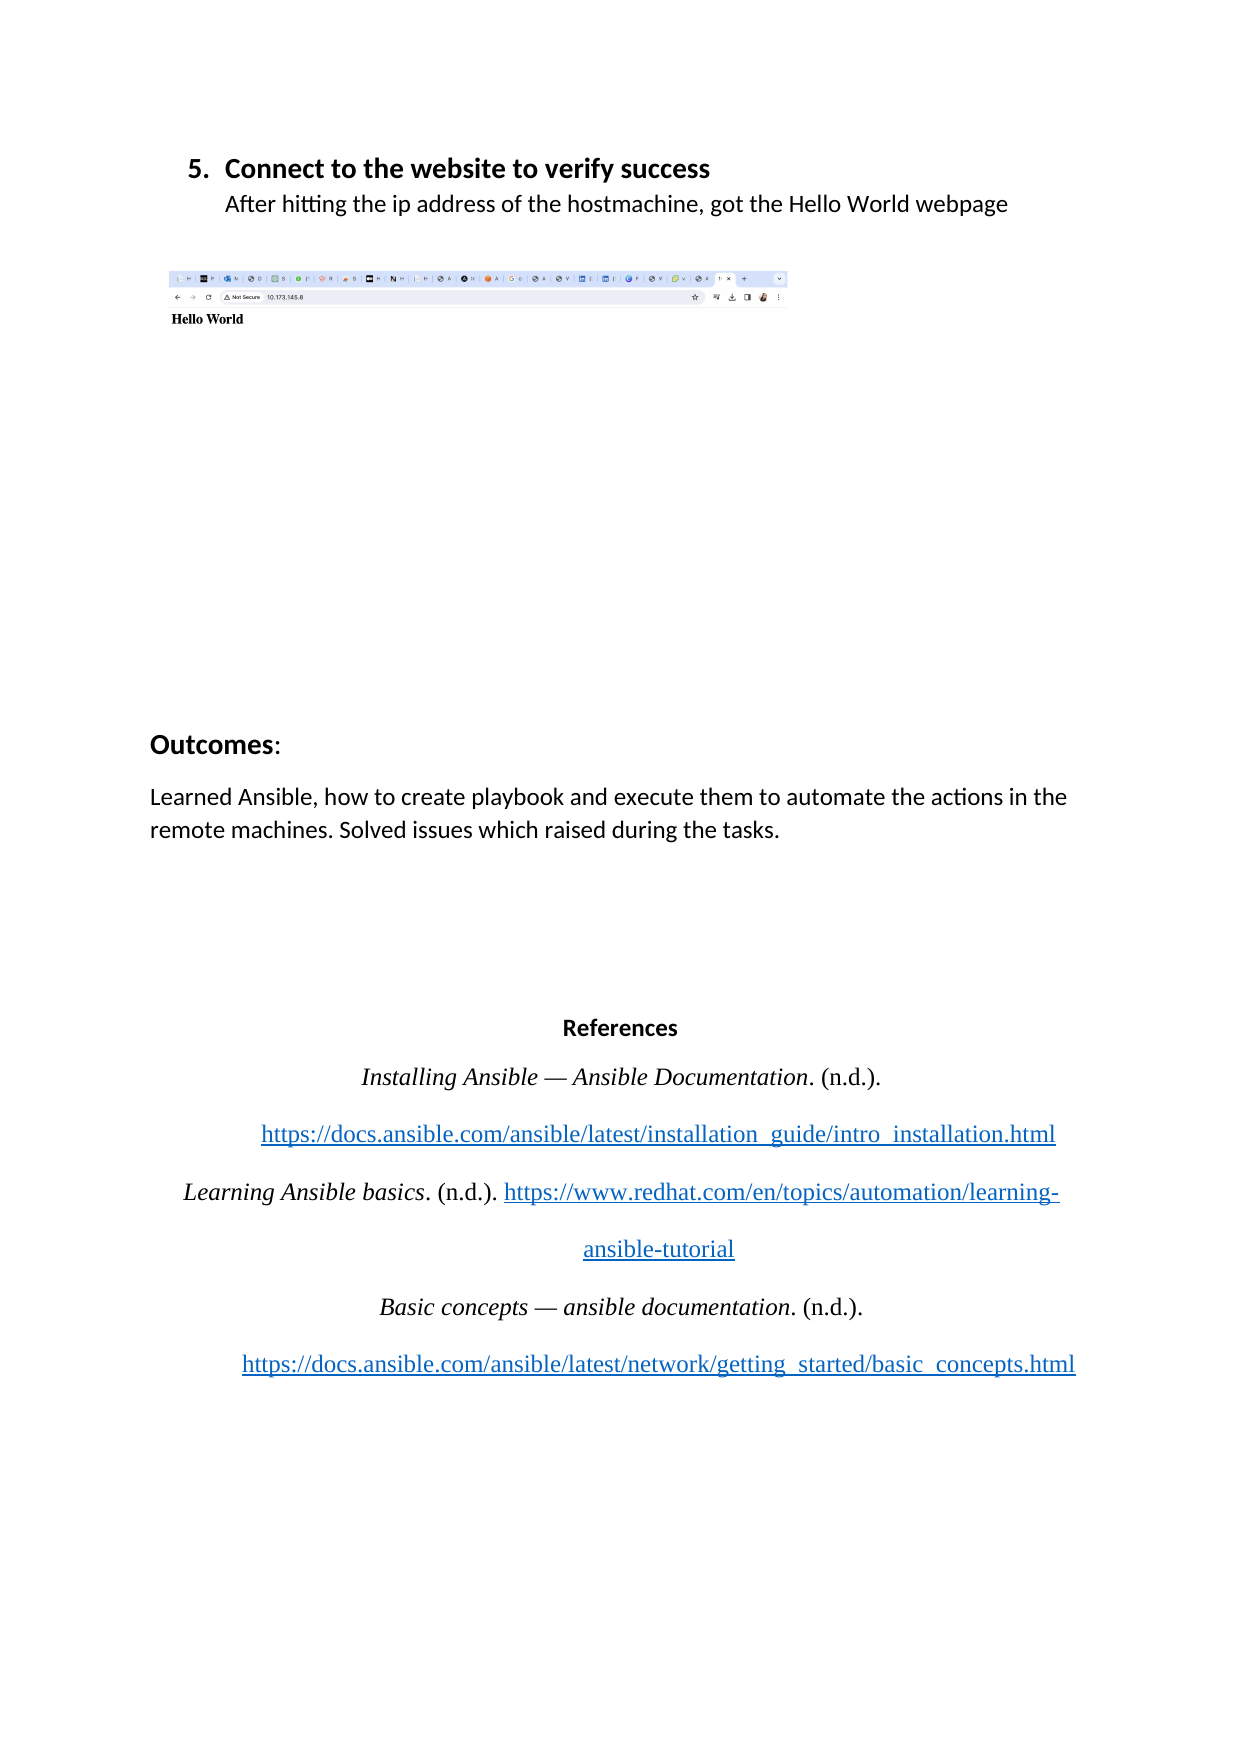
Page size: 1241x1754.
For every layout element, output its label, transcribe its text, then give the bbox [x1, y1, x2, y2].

text Outcomes: [150, 726, 1090, 762]
text Learning Ansible basics. (n.d.). https://www.redhat.com/en/topics/automation/learning-ansible-tutorial [150, 1177, 1092, 1263]
text Basic concepts — ansible documentation. (n.d.). https://docs.ansible.com/ansible/latest/network/getting_started/basic_concepts.html [150, 1292, 1092, 1378]
text Installing Ansible — Ansible Documentation. (n.d.). https://docs.ansible.com/ansible/latest/installation_guide/intro_installation.html [150, 1062, 1092, 1148]
text After hitting the ip address of the hostmachine, got the Hello World webpage [225, 188, 1090, 219]
text References [150, 1012, 1090, 1043]
list Connect to the website to verify success [187, 150, 1090, 186]
text Learned Ansible, how to create playbook and execute them to automate the actions in the remote machines. Solved issues which raised during the tasks. [150, 781, 1090, 844]
